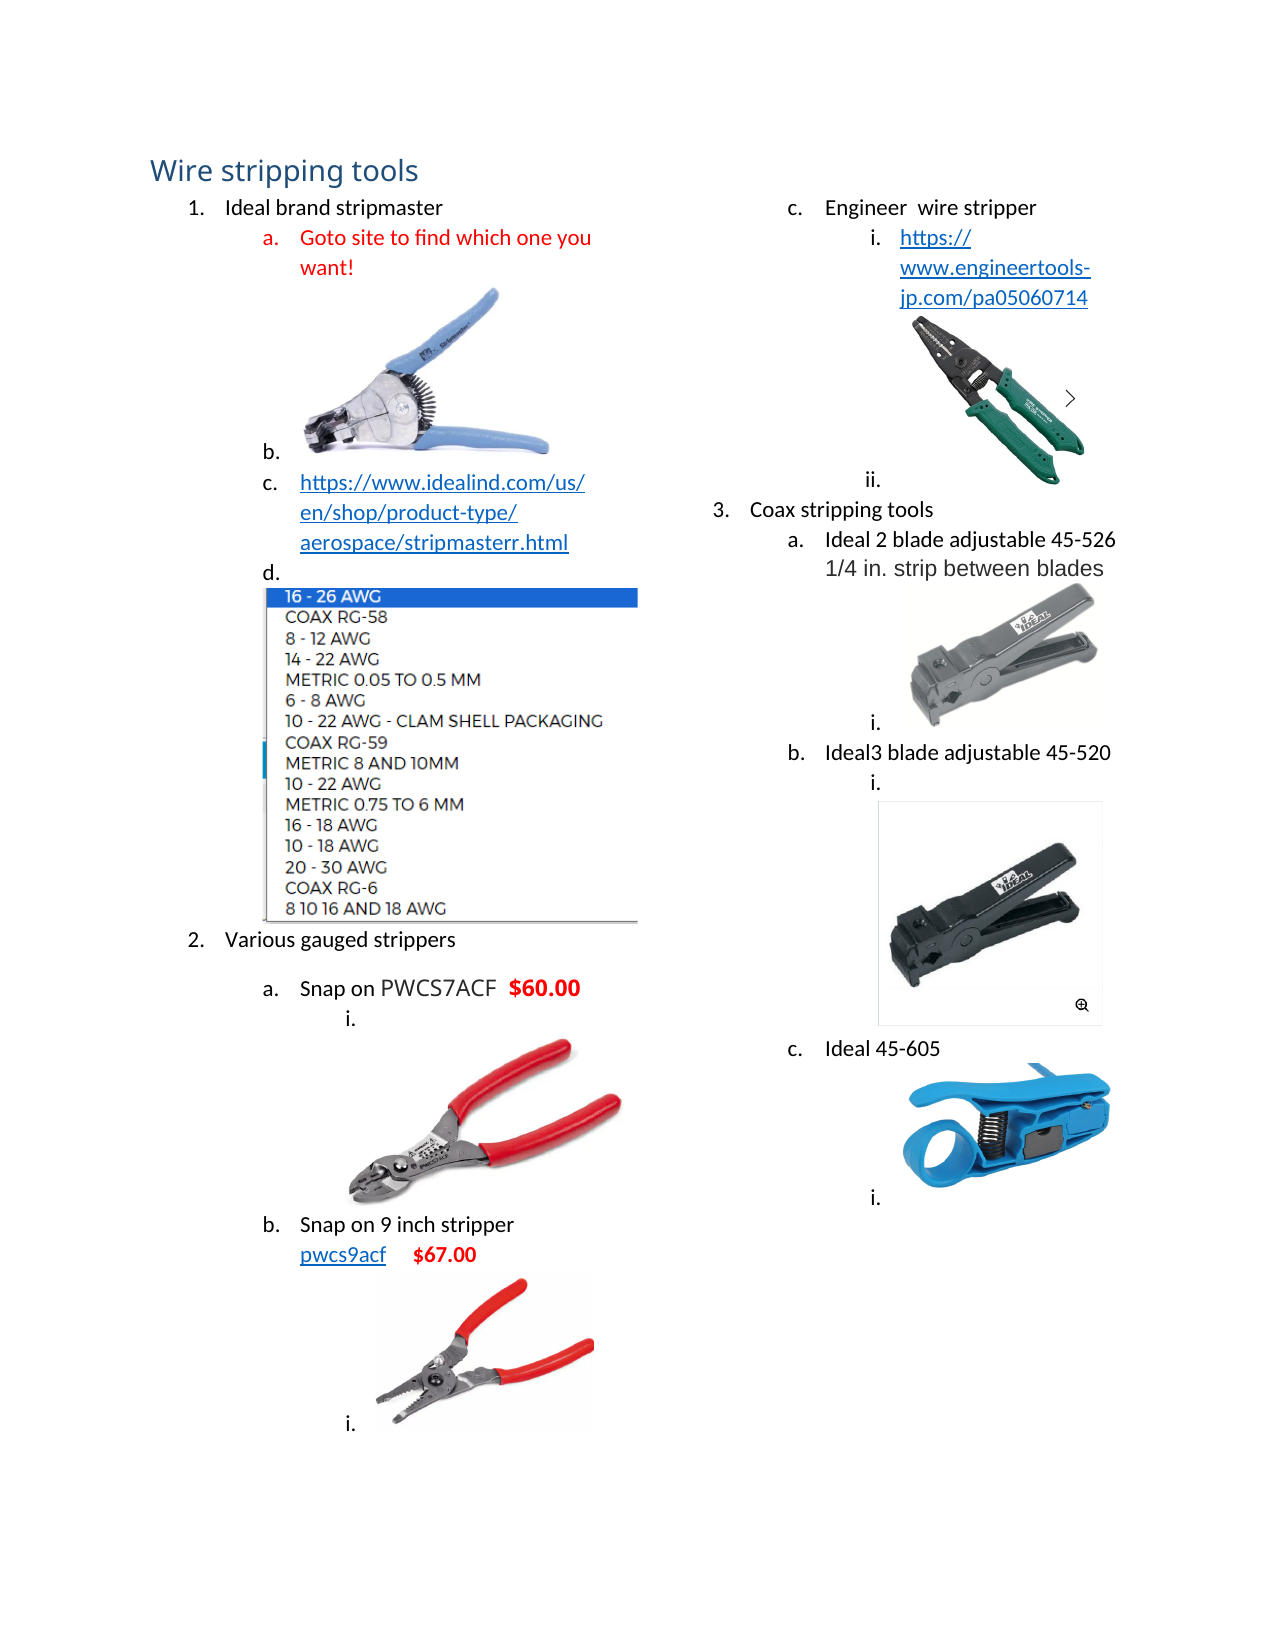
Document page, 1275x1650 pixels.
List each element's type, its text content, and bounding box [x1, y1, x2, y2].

picture [900, 583, 1104, 731]
picture [345, 1033, 625, 1208]
picture [262, 588, 638, 924]
picture [870, 798, 1103, 1032]
list Snap on PWCS7ACF $60.00 [262, 972, 600, 1004]
list Ideal3 blade adjustable 45-520 [787, 738, 1125, 766]
list https://www.engineertools-jp.com/pa05060714 [881, 223, 1125, 311]
picture [300, 283, 560, 460]
list https://www.idealind.com/us/en/shop/product-type/aerospace/stripmasterr.html [262, 468, 600, 556]
list Various gauged strippers [187, 926, 600, 953]
list Goto site to find which one you want! [262, 223, 600, 281]
list Ideal 45-605 [787, 1034, 1125, 1062]
subtitle Wire stripping tools [150, 150, 1125, 190]
list Ideal 2 blade adjustable 45-526 1/4 in. strip between blades [787, 525, 1125, 582]
list Coax stripping tools [712, 495, 1125, 523]
list Ideal brand stripmaster [187, 193, 600, 221]
list Snap on 9 inch stripper pwcs9acf $67.00 [262, 1210, 600, 1268]
list Engineer wire stripper [787, 193, 1125, 221]
picture [900, 313, 1085, 488]
picture [375, 1270, 594, 1432]
picture [900, 1063, 1119, 1206]
